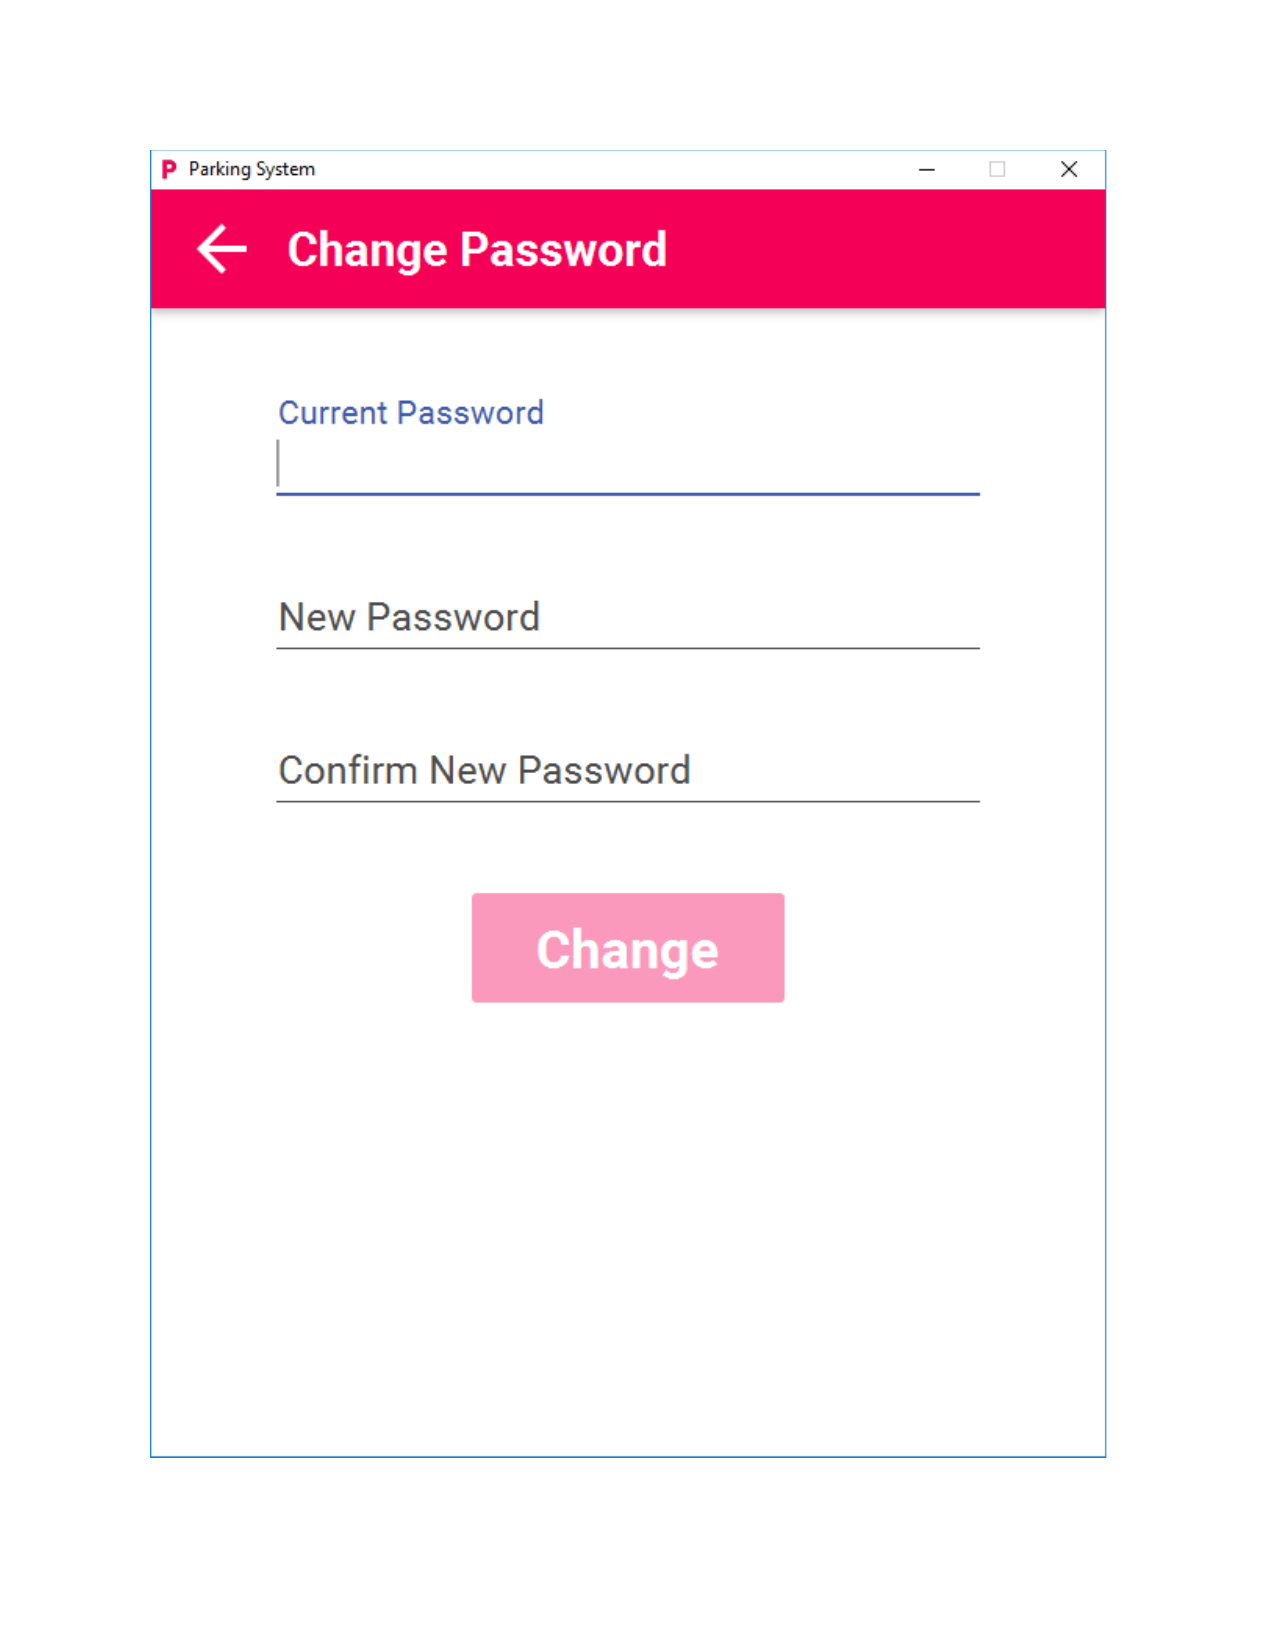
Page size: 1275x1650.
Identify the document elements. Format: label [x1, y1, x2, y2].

picture [150, 150, 1107, 1458]
